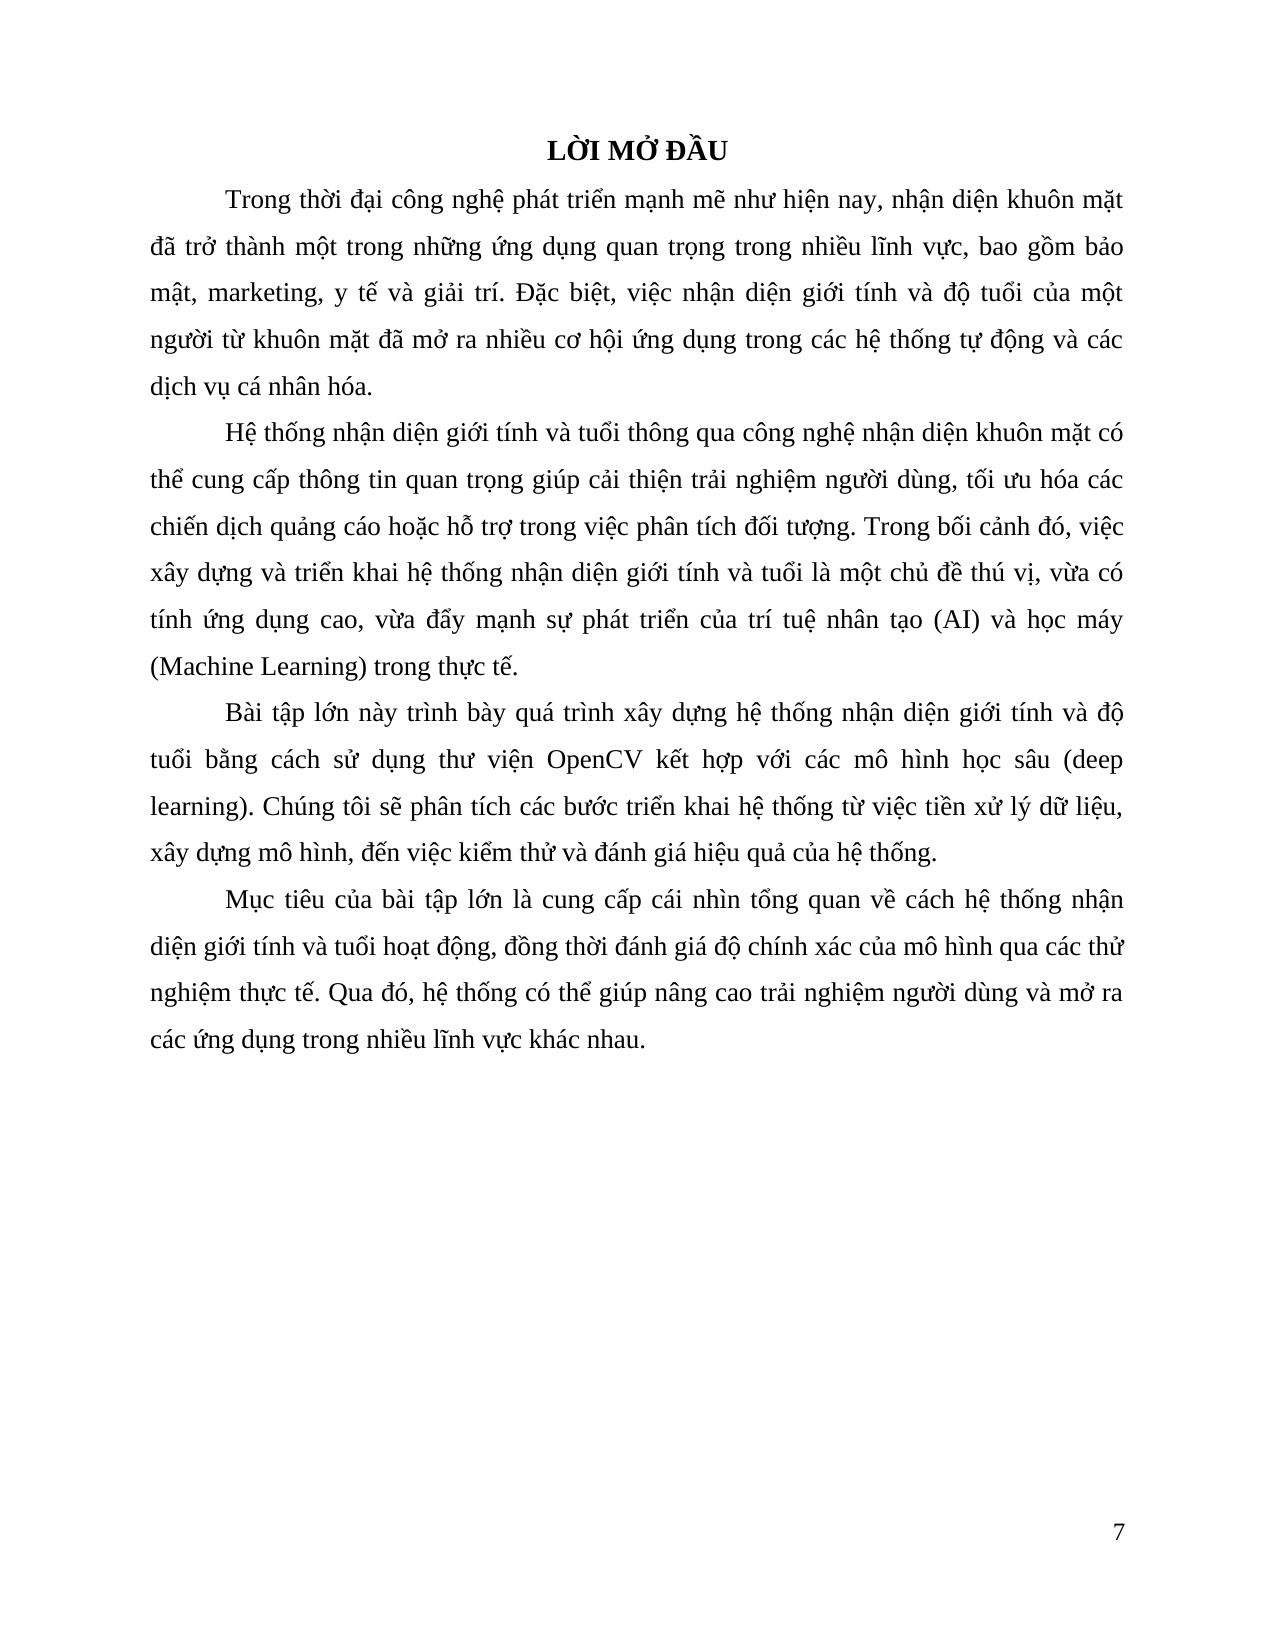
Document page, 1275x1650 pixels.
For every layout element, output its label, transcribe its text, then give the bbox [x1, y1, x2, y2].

text Trong thời đại công nghệ phát triển mạnh mẽ như hiện nay, nhận diện khuôn mặt đã trở thành một trong những ứng dụng quan trọng trong nhiều lĩnh vực, bao gồm bảo mật, marketing, y tế và giải trí. Đặc biệt, việc nhận diện giới tính và độ tuổi của một người từ khuôn mặt đã mở ra nhiều cơ hội ứng dụng trong các hệ thống tự động và các dịch vụ cá nhân hóa. [150, 183, 1125, 401]
text Mục tiêu của bài tập lớn là cung cấp cái nhìn tổng quan về cách hệ thống nhận diện giới tính và tuổi hoạt động, đồng thời đánh giá độ chính xác của mô hình qua các thử nghiệm thực tế. Qua đó, hệ thống có thể giúp nâng cao trải nghiệm người dùng và mở ra các ứng dụng trong nhiều lĩnh vực khác nhau. [150, 883, 1125, 1054]
subtitle LỜI MỞ ĐẦU [150, 133, 1125, 166]
text Hệ thống nhận diện giới tính và tuổi thông qua công nghệ nhận diện khuôn mặt có thể cung cấp thông tin quan trọng giúp cải thiện trải nghiệm người dùng, tối ưu hóa các chiến dịch quảng cáo hoặc hỗ trợ trong việc phân tích đối tượng. Trong bối cảnh đó, việc xây dựng và triển khai hệ thống nhận diện giới tính và tuổi là một chủ đề thú vị, vừa có tính ứng dụng cao, vừa đẩy mạnh sự phát triển của trí tuệ nhân tạo (AI) và học máy (Machine Learning) trong thực tế. [150, 417, 1125, 681]
text Bài tập lớn này trình bày quá trình xây dựng hệ thống nhận diện giới tính và độ tuổi bằng cách sử dụng thư viện OpenCV kết hợp với các mô hình học sâu (deep learning). Chúng tôi sẽ phân tích các bước triển khai hệ thống từ việc tiền xử lý dữ liệu, xây dựng mô hình, đến việc kiểm thử và đánh giá hiệu quả của hệ thống. [150, 697, 1125, 868]
